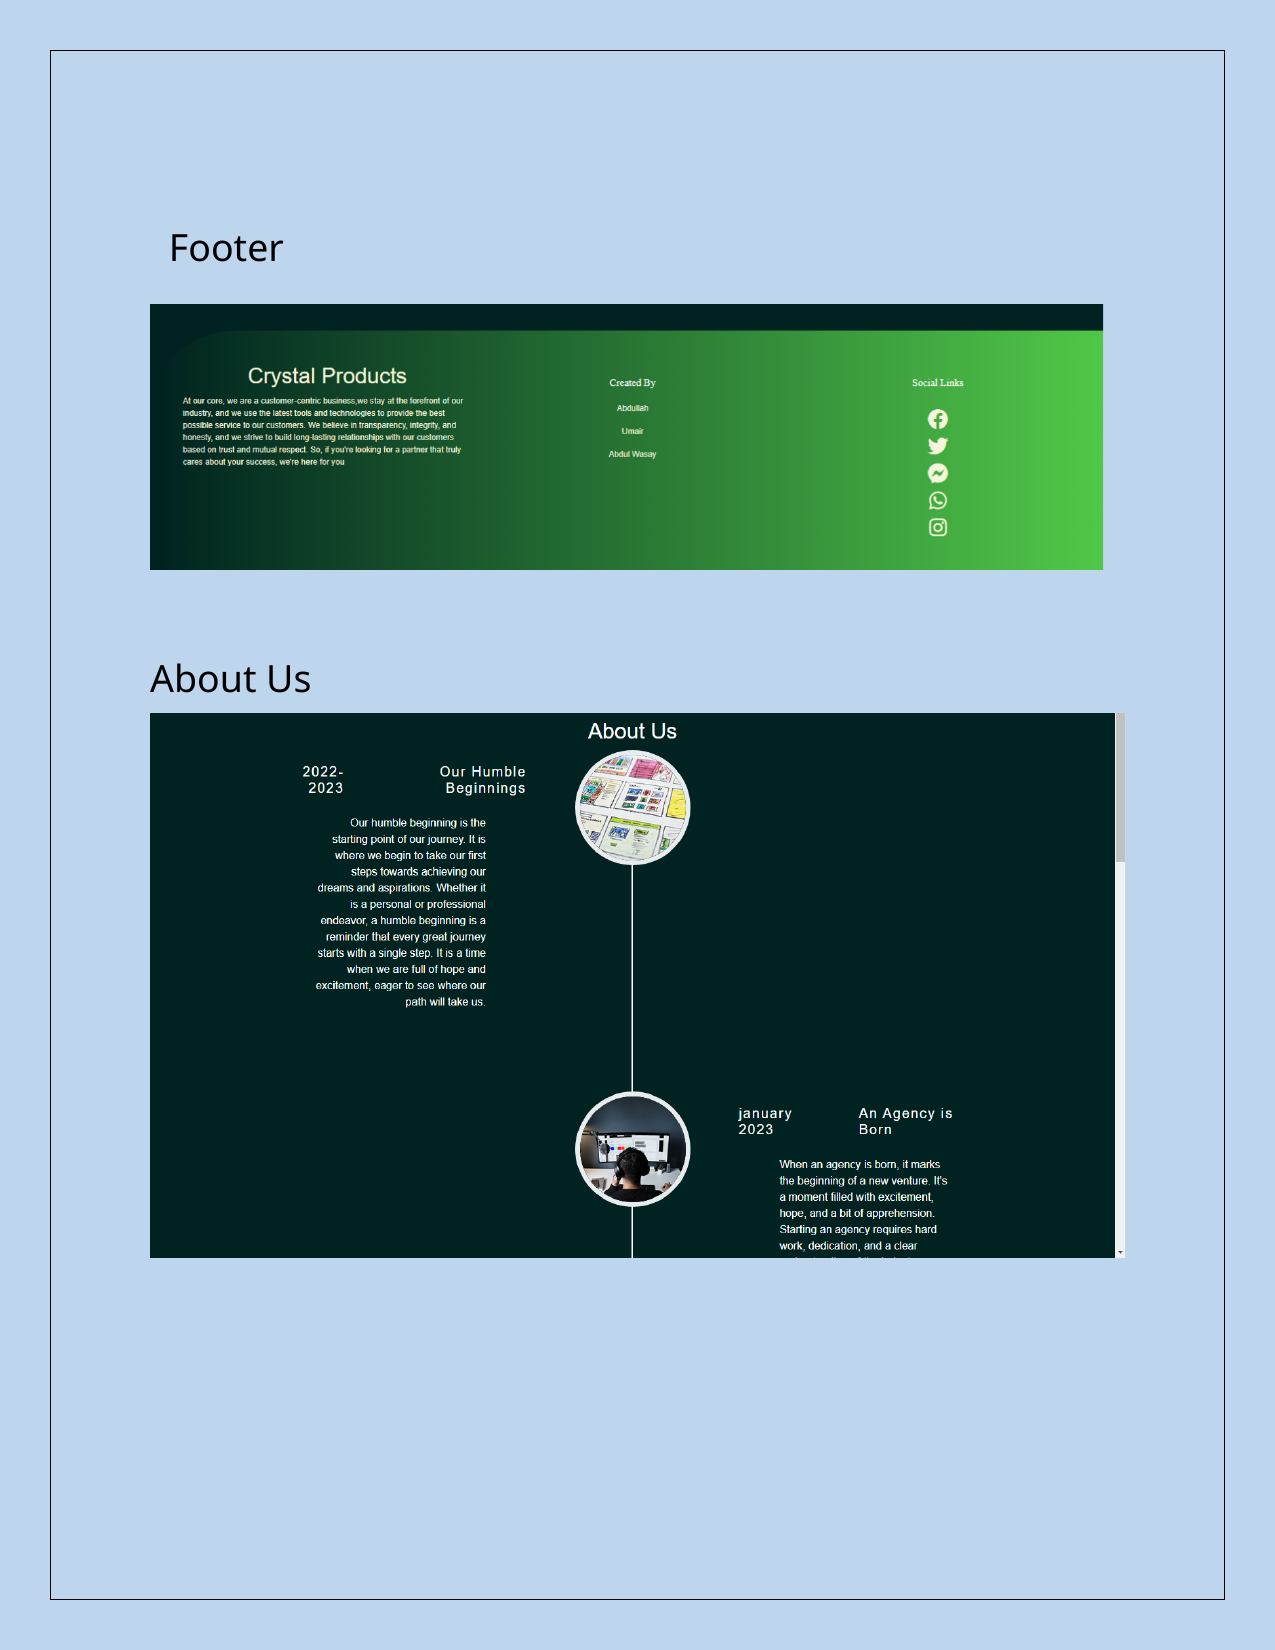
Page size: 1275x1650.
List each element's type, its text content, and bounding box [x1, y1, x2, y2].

text Footer [150, 222, 1125, 273]
picture [150, 304, 1104, 570]
picture [150, 713, 1125, 1258]
text About Us [150, 652, 1125, 703]
